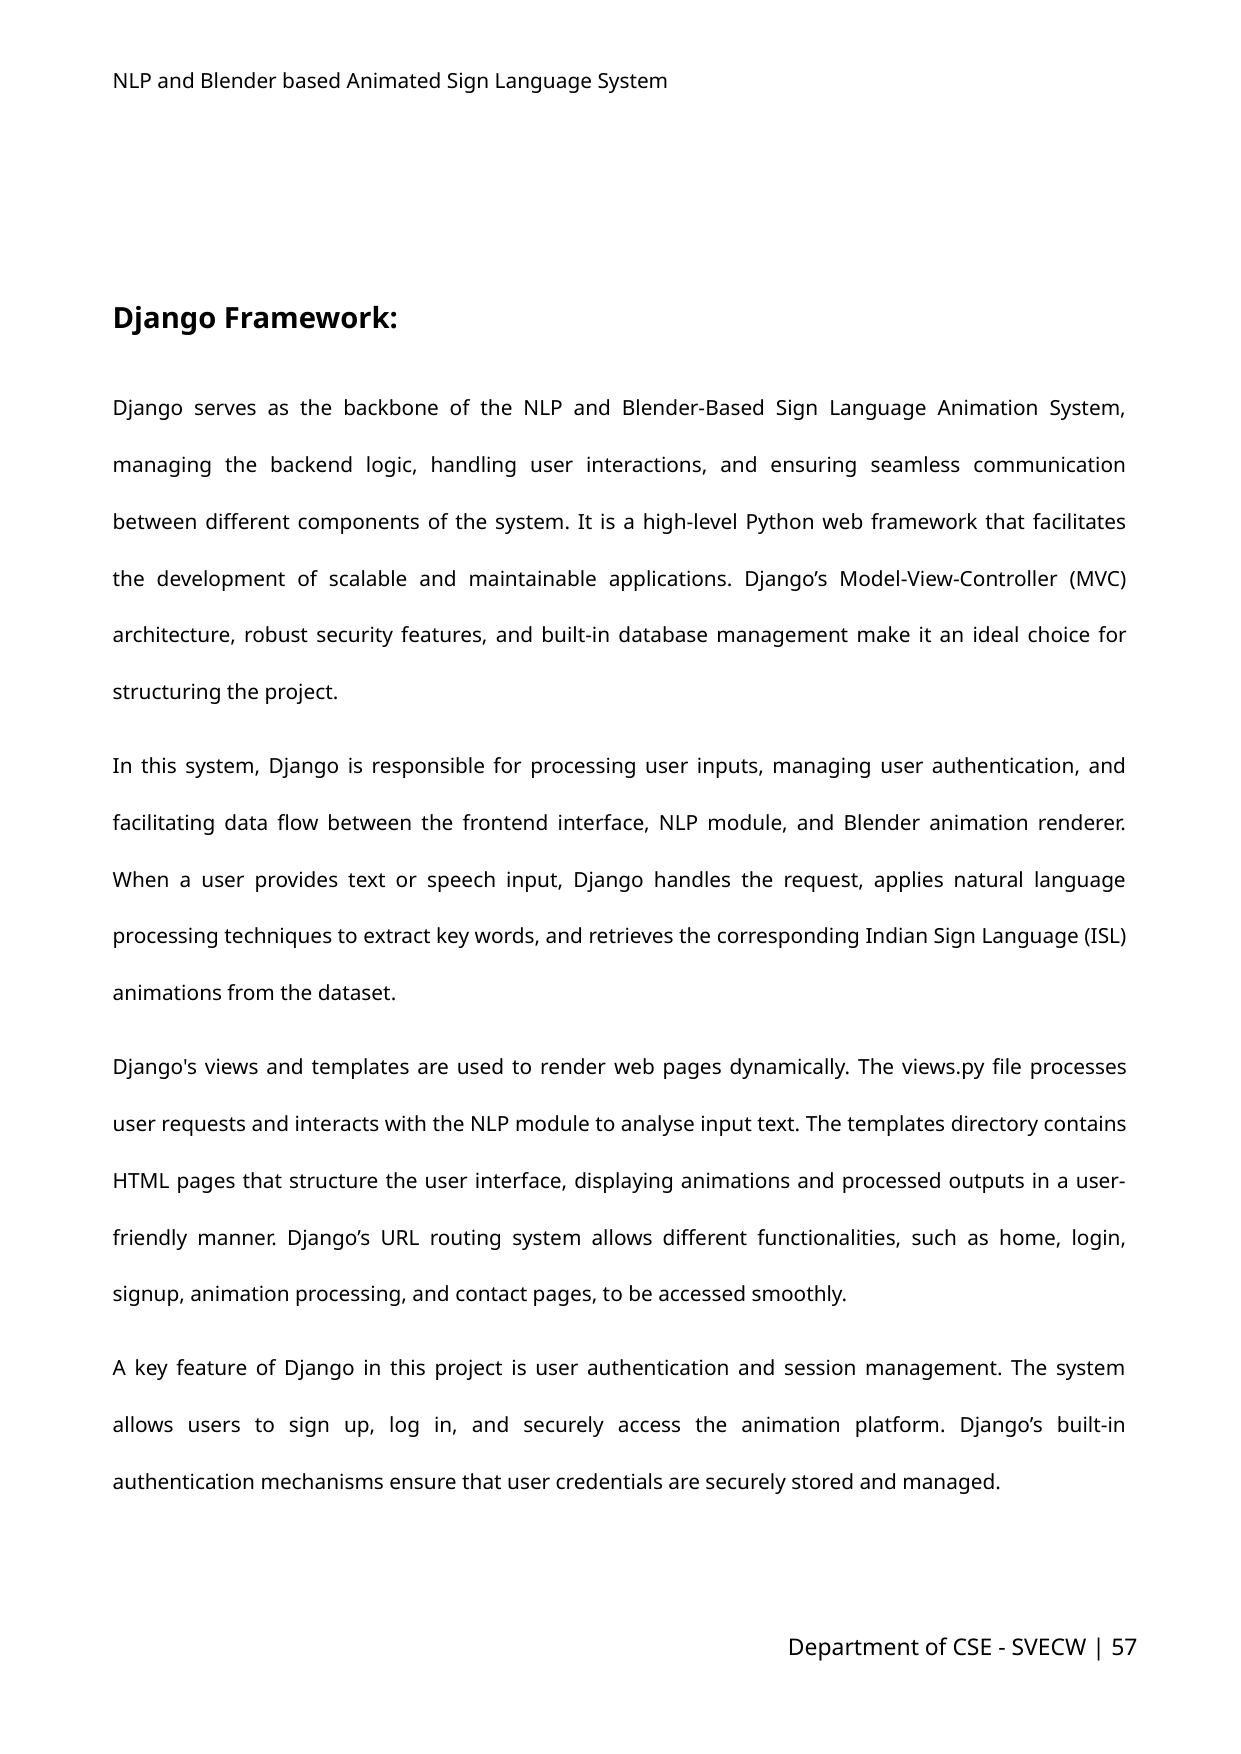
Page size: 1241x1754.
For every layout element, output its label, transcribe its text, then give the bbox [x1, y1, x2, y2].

text In this system, Django is responsible for processing user inputs, managing user authentication, and facilitating data flow between the frontend interface, NLP module, and Blender animation renderer. When a user provides text or speech input, Django handles the request, applies natural language processing techniques to extract key words, and retrieves the corresponding Indian Sign Language (ISL) animations from the dataset. [112, 751, 1128, 1007]
text Django serves as the backbone of the NLP and Blender-Based Sign Language Animation System, managing the backend logic, handling user interactions, and ensuring seamless communication between different components of the system. It is a high-level Python web framework that facilitates the development of scalable and maintainable applications. Django’s Model-View-Controller (MVC) architecture, robust security features, and built-in database management make it an ideal choice for structuring the project. [112, 393, 1128, 706]
text A key feature of Django in this project is user authentication and session management. The system allows users to sign up, log in, and securely access the animation platform. Django’s built-in authentication mechanisms ensure that user credentials are securely stored and managed. [112, 1353, 1128, 1495]
text Django's views and templates are used to render web pages dynamically. The views.py file processes user requests and interacts with the NLP module to analyse input text. The templates directory contains HTML pages that structure the user interface, displaying animations and processed outputs in a user-friendly manner. Django’s URL routing system allows different functionalities, such as home, login, signup, animation processing, and contact pages, to be accessed smoothly. [112, 1052, 1128, 1308]
text Django Framework: [112, 297, 1128, 337]
